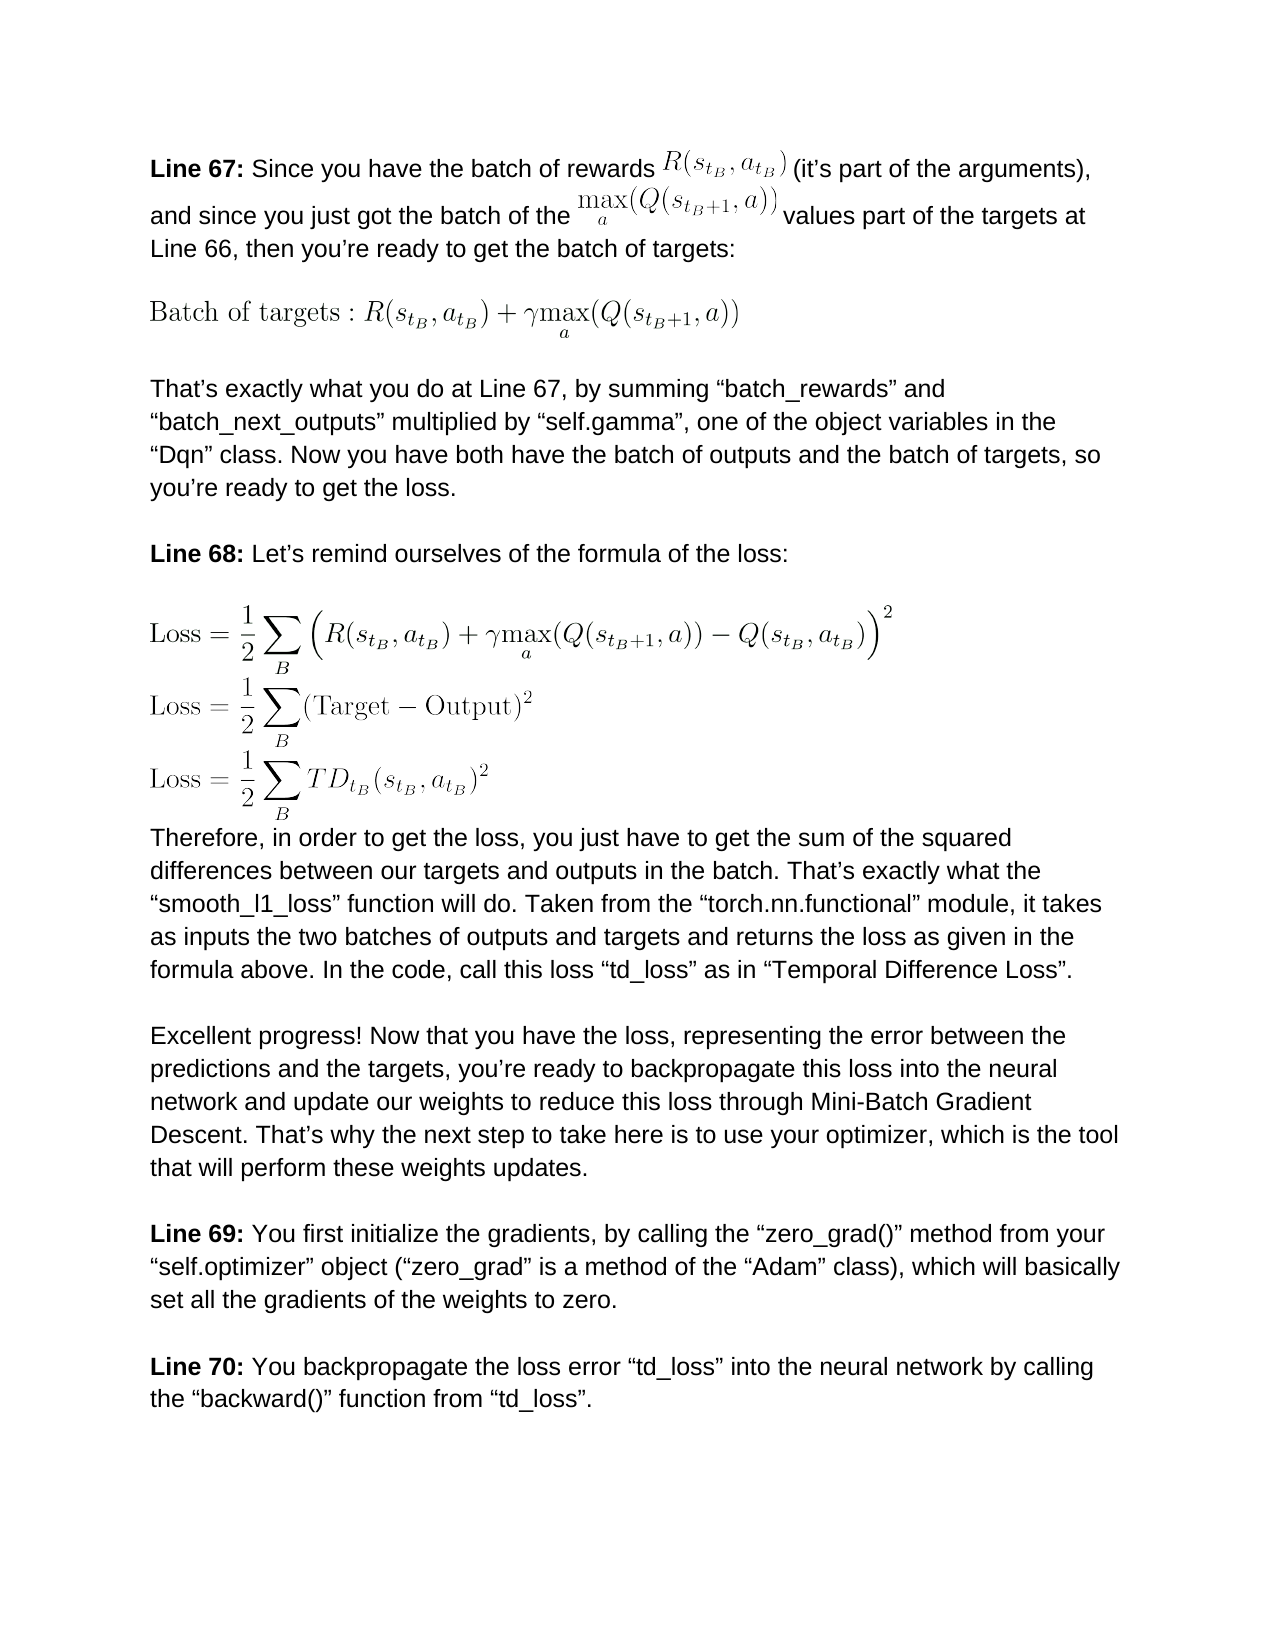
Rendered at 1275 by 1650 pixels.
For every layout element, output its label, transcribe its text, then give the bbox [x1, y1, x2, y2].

picture [578, 186, 777, 225]
picture [150, 605, 892, 674]
text Excellent progress! Now that you have the loss, representing the error between the predictions and the targets, you’re ready to backpropagate this loss into the neural network and update our weights to reduce this loss through Mini-Batch Gradient Descent. That’s why the next step to take here is to use your optimizer, which is the tool that will perform these weights updates. [150, 1021, 1125, 1182]
text Line 67: Since you have the batch of rewards (it’s part of the arguments), and since you just got the batch of the values part of the targets at Line 66, then you’re ready to get the batch of targets: [150, 150, 1125, 262]
text Therefore, in order to get the loss, you just have to get the sum of the squared differences between our targets and outputs in the batch. That’s exactly what the “smooth_l1_loss” function will do. Taken from the “torch.nn.functional” module, it takes as inputs the two batches of outputs and targets and returns the loss as given in the formula above. In the code, call this loss “td_loss” as in “Temporal Difference Loss”. [150, 823, 1125, 984]
picture [150, 677, 532, 747]
picture [662, 150, 786, 177]
text Line 68: Let’s remind ourselves of the formula of the loss: [150, 539, 1125, 568]
picture [150, 299, 738, 338]
text Line 69: You first initialize the gradients, by calling the “zero_grad()” method from your “self.optimizer” object (“zero_grad” is a method of the “Adam” class), which will basically set all the gradients of the weights to zero. [150, 1219, 1125, 1314]
text That’s exactly what you do at Line 67, by summing “batch_rewards” and “batch_next_outputs” multiplied by “self.gamma”, one of the object variables in the “Dqn” class. Now you have both have the batch of outputs and the batch of targets, so you’re ready to get the loss. [150, 374, 1125, 502]
text Line 70: You backpropagate the loss error “td_loss” into the neural network by calling the “backward()” function from “td_loss”. [150, 1351, 1125, 1413]
picture [150, 750, 488, 820]
